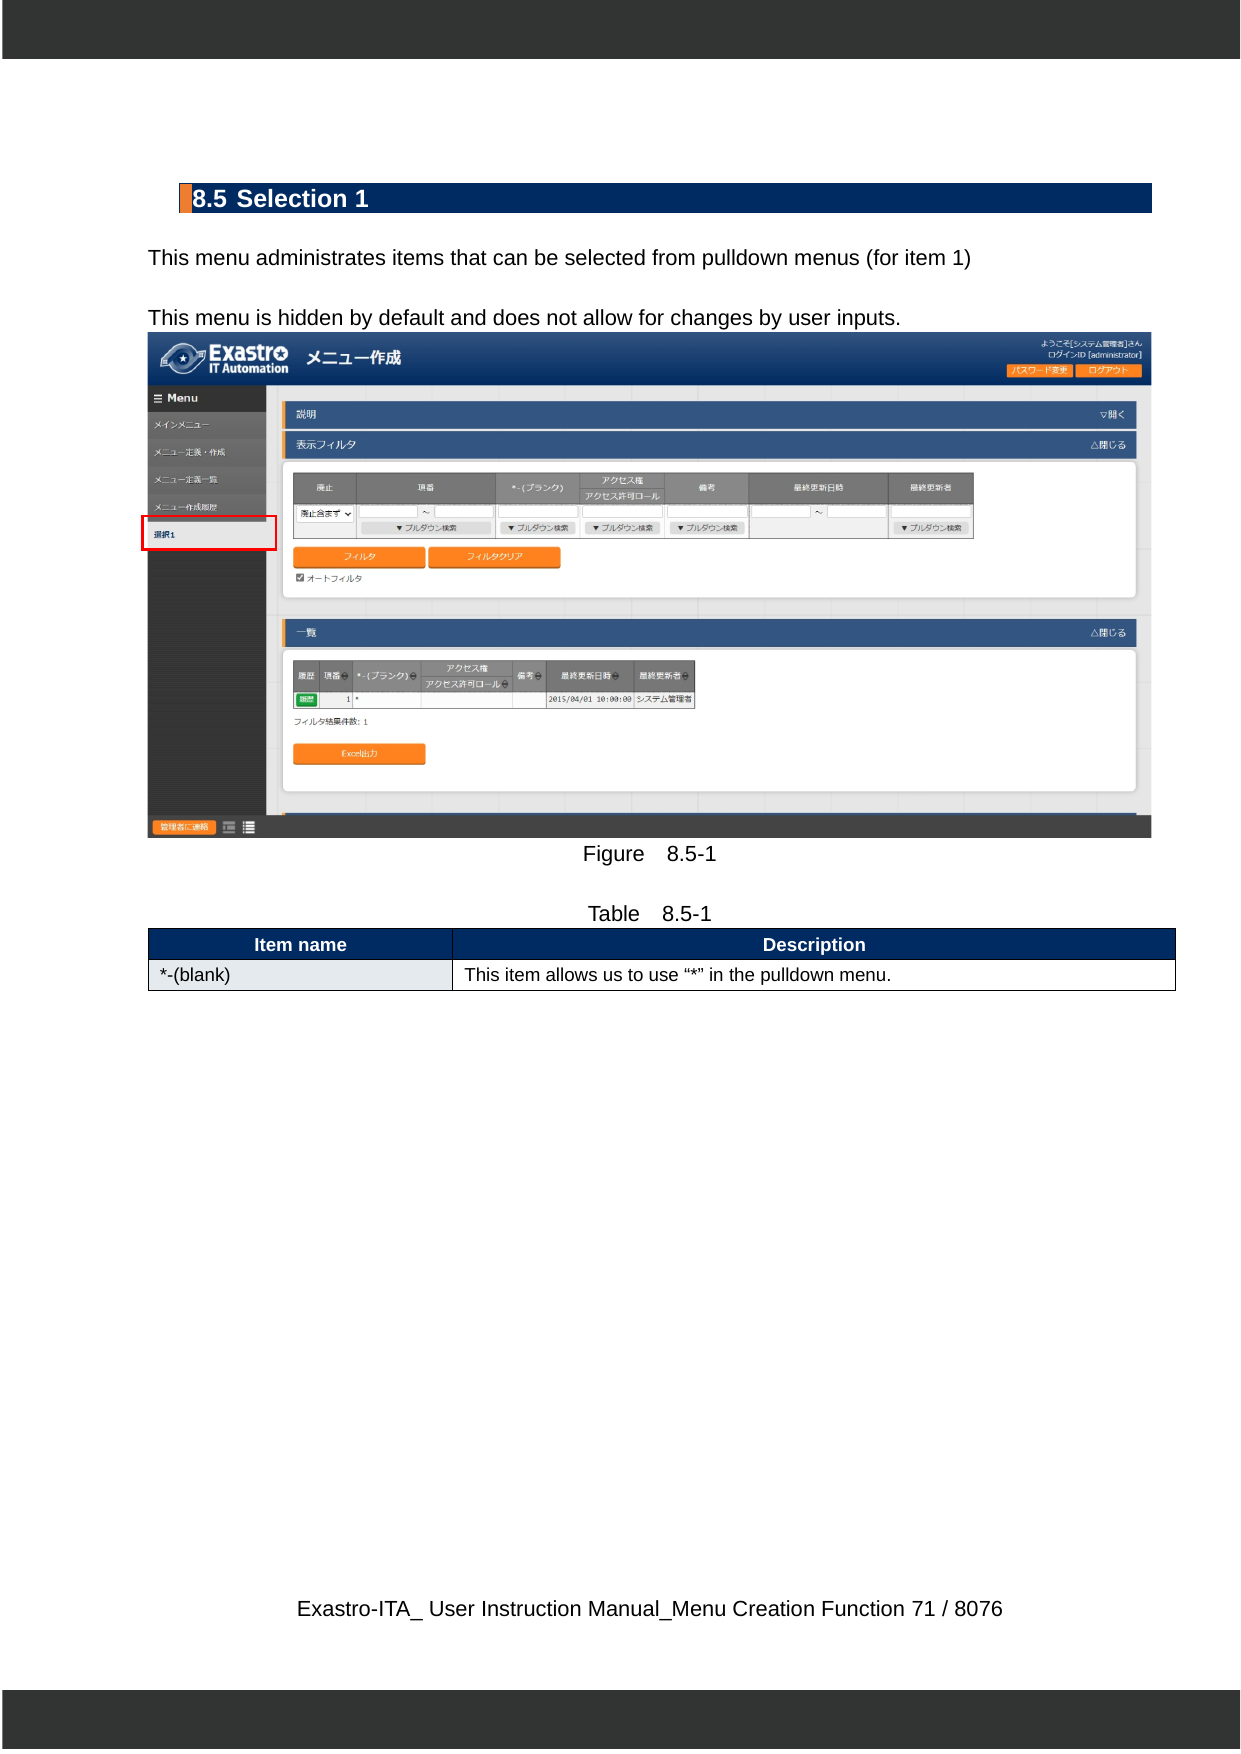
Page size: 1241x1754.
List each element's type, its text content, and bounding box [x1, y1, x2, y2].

text This menu administrates items that can be selected from pulldown menus (for item 1) [148, 243, 1152, 273]
table_cell This item allows us to use “*” in the pulldown menu. [453, 960, 1175, 990]
table_header Description [453, 929, 1175, 959]
picture [147, 517, 275, 548]
text This menu is hidden by default and does not allow for changes by user inputs. [148, 303, 1152, 332]
text Table 8.5-1 [148, 898, 1152, 928]
table_cell *-(blank) [149, 960, 452, 990]
picture [147, 332, 1152, 838]
table_header Item name [149, 929, 452, 959]
subtitle Selection 1 [179, 183, 1152, 213]
picture [2, 0, 1241, 59]
picture [2, 1690, 1241, 1749]
text Figure 8.5-1 [148, 839, 1152, 869]
